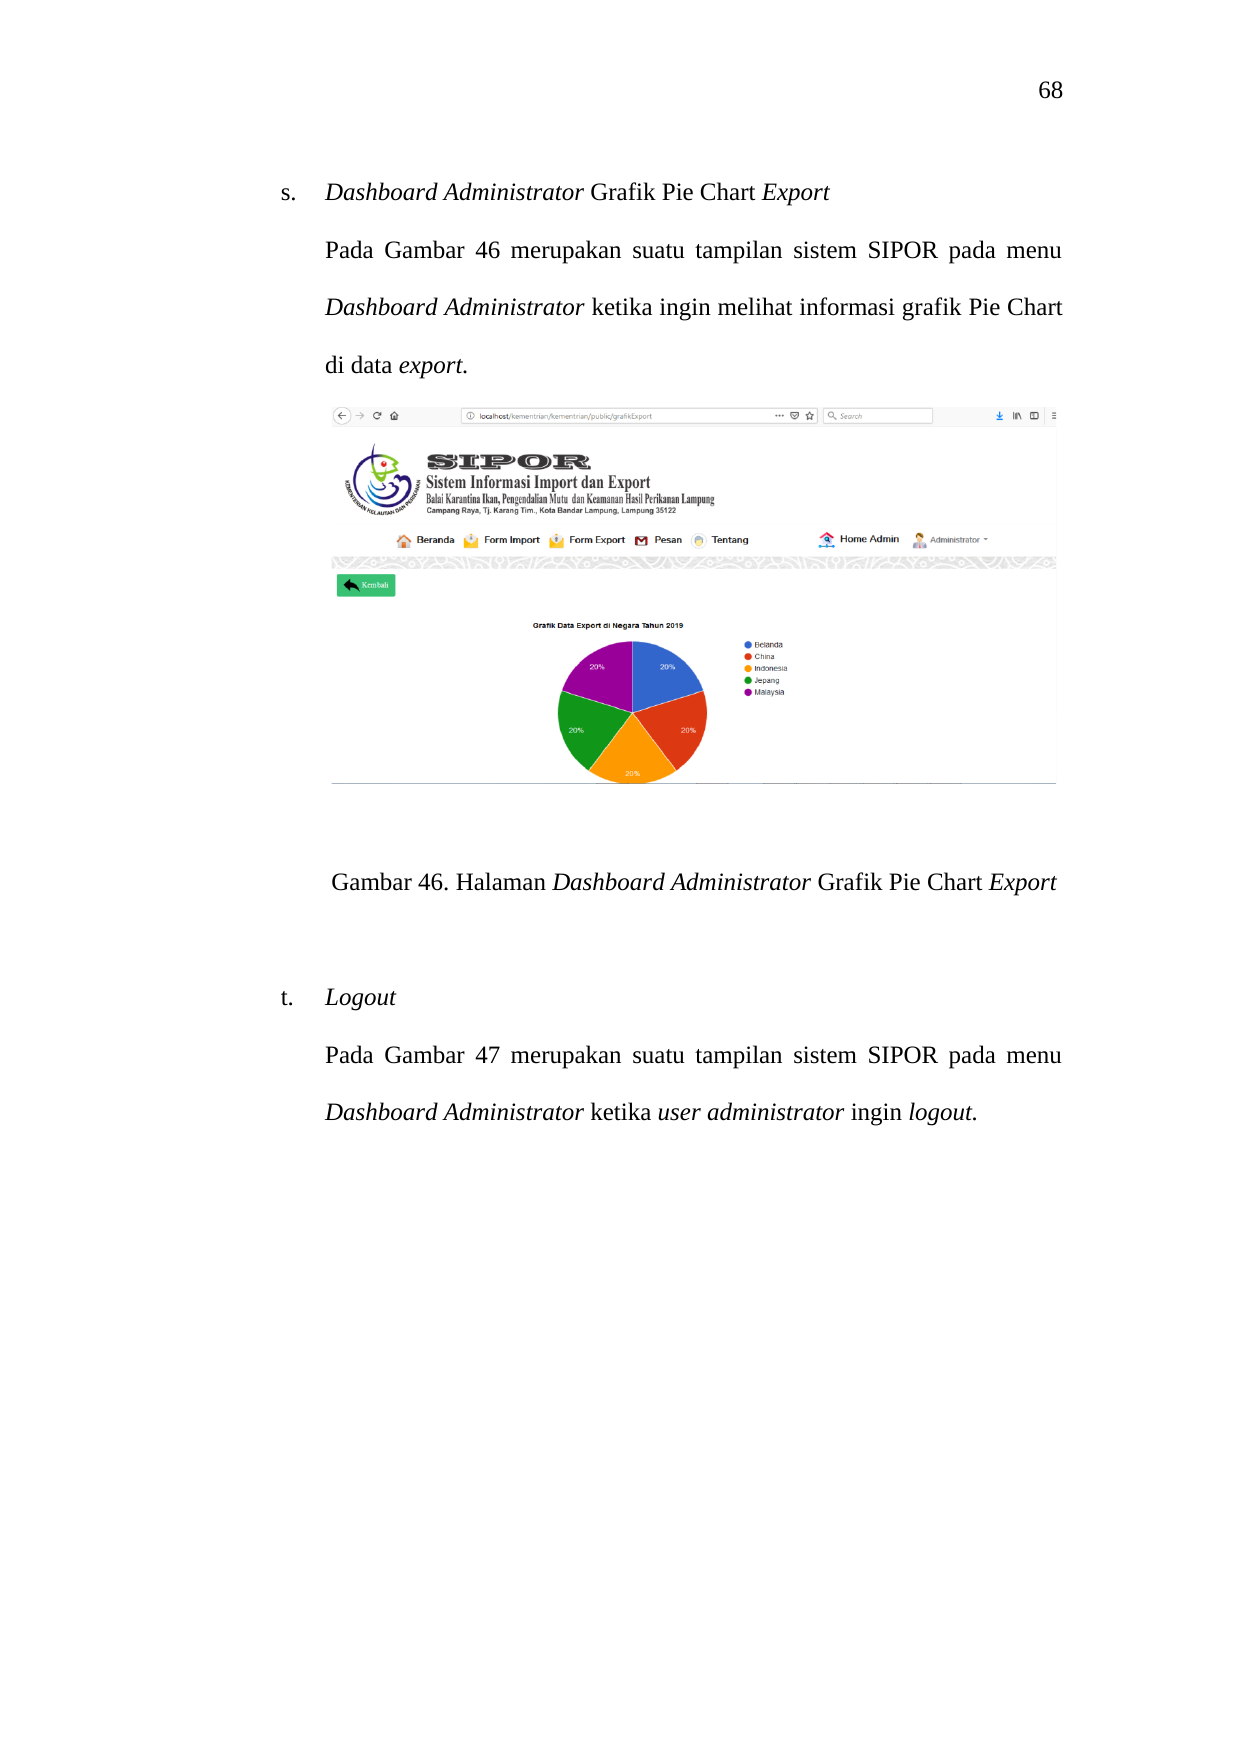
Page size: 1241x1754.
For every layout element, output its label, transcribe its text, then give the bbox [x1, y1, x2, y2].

list Logout [281, 982, 1063, 1011]
list Gambar 46. Halaman Dashboard Administrator Grafik Pie Chart Export [325, 867, 1063, 896]
picture [331, 407, 1057, 784]
list Dashboard Administrator Grafik Pie Chart Export [281, 177, 1063, 206]
list Pada Gambar 47 merupakan suatu tampilan sistem SIPOR pada menu Dashboard Administrator ketika user administrator ingin logout. [325, 1040, 1063, 1126]
list Pada Gambar 46 merupakan suatu tampilan sistem SIPOR pada menu Dashboard Administrator ketika ingin melihat informasi grafik Pie Chart di data export. [325, 235, 1063, 378]
